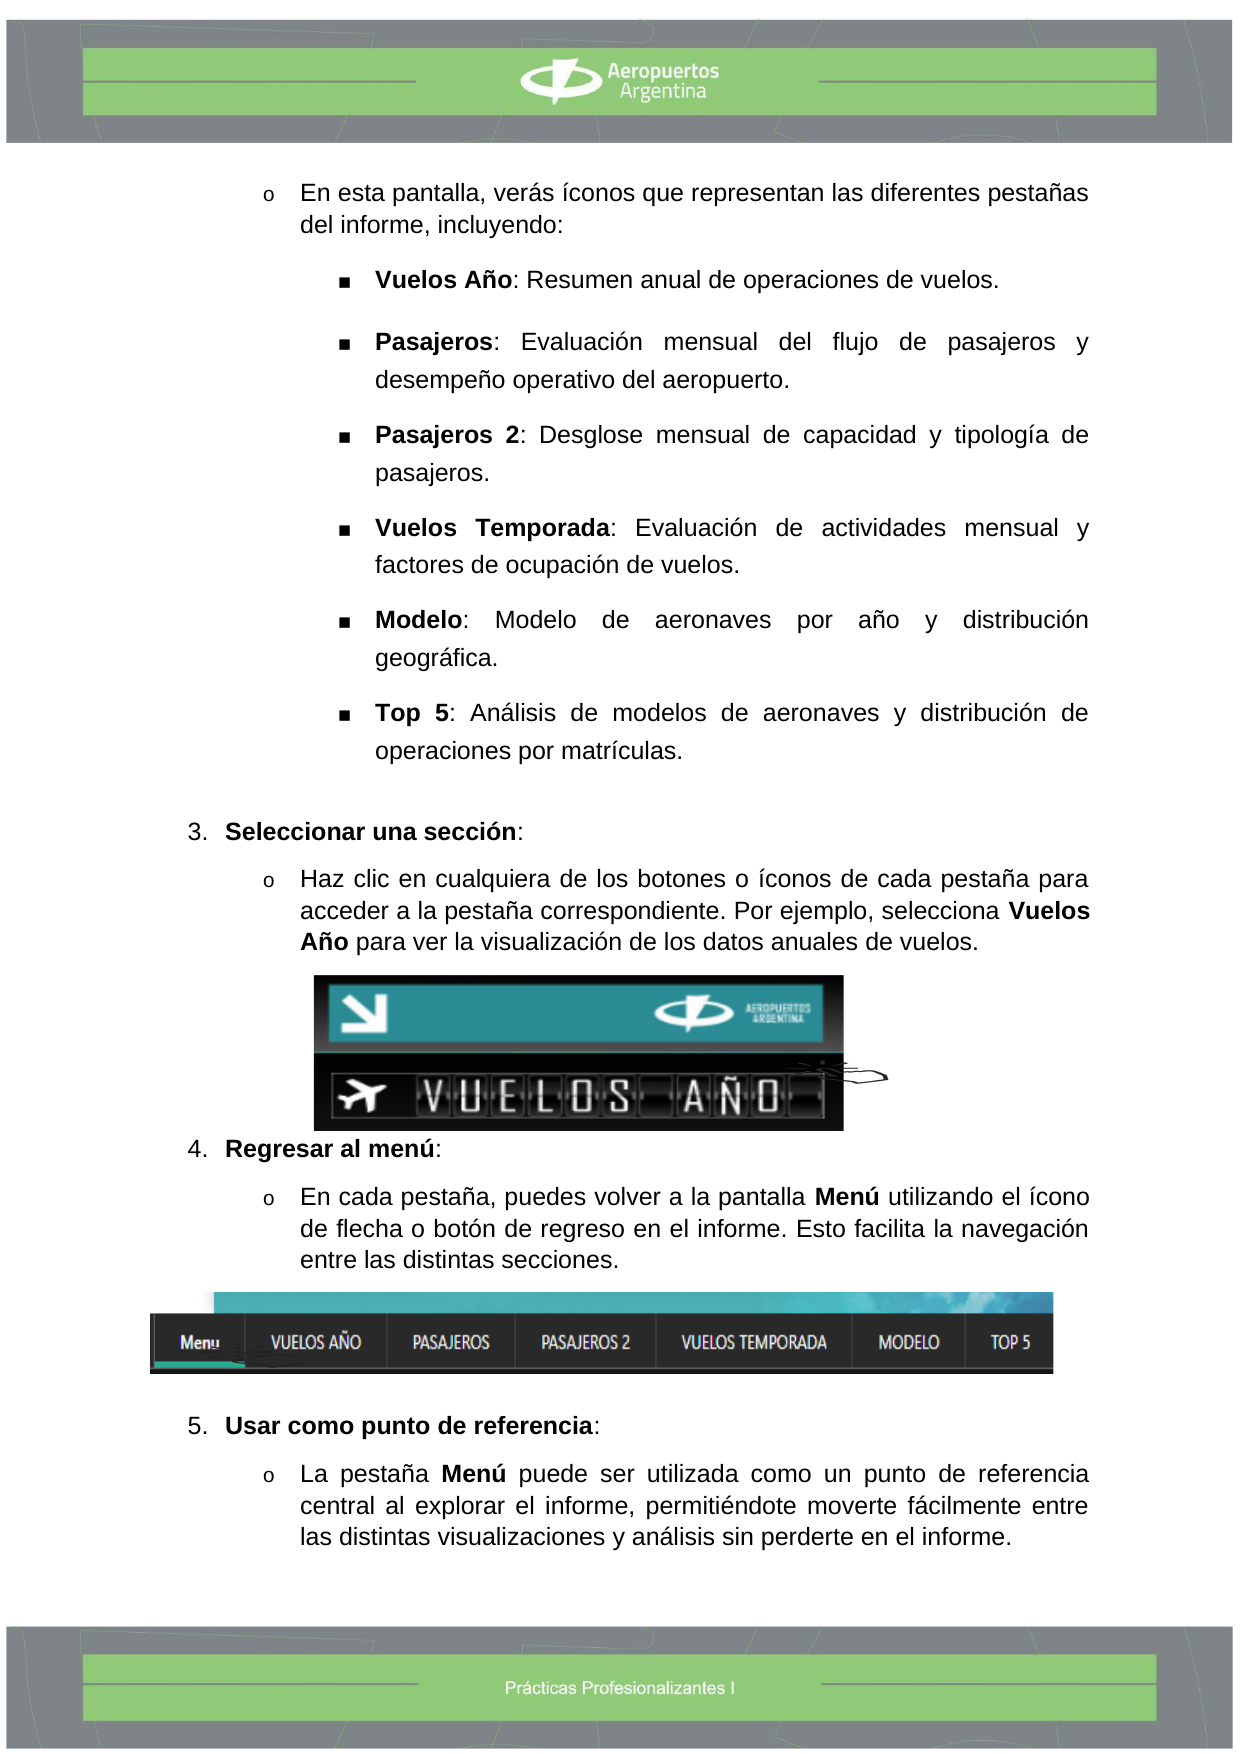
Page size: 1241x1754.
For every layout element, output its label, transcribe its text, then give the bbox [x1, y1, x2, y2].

picture [150, 1292, 1054, 1374]
picture [6, 1626, 1233, 1749]
list Seleccionar una sección: [187, 817, 1090, 845]
list La pestaña Menú puede ser utilizada como un punto de referencia central al explorar el informe, permitiéndote moverte fácilmente entre las distintas visualizaciones y análisis sin perderte en el informe. [262, 1459, 1090, 1550]
list Pasajeros: Evaluación mensual del flujo de pasajeros y desempeño operativo del aeropuerto. [337, 320, 1090, 394]
list Vuelos Temporada: Evaluación de actividades mensual y factores de ocupación de vuelos. [337, 505, 1090, 579]
list Top 5: Análisis de modelos de aeronaves y distribución de operaciones por matrículas. [337, 691, 1090, 764]
picture [313, 975, 892, 1131]
list Haz clic en cualquiera de los botones o íconos de cada pestaña para acceder a la pestaña correspondiente. Por ejemplo, selecciona Vuelos Año para ver la visualización de los datos anuales de vuelos. [262, 864, 1090, 956]
list En cada pestaña, puedes volver a la pantalla Menú utilizando el ícono de flecha o botón de regreso en el informe. Esto facilita la navegación entre las distintas secciones. [262, 1182, 1090, 1274]
list Vuelos Año: Resumen anual de operaciones de vuelos. [337, 257, 1090, 300]
list Pasajeros 2: Desglose mensual de capacidad y tipología de pasajeros. [337, 413, 1090, 486]
list Modelo: Modelo de aeronaves por año y distribución geográfica. [337, 598, 1090, 672]
list Usar como punto de referencia: [187, 1411, 1090, 1440]
picture [6, 18, 1233, 143]
list Regresar al menú: [187, 1134, 1090, 1163]
list En esta pantalla, verás íconos que representan las diferentes pestañas del informe, incluyendo: [262, 178, 1090, 238]
